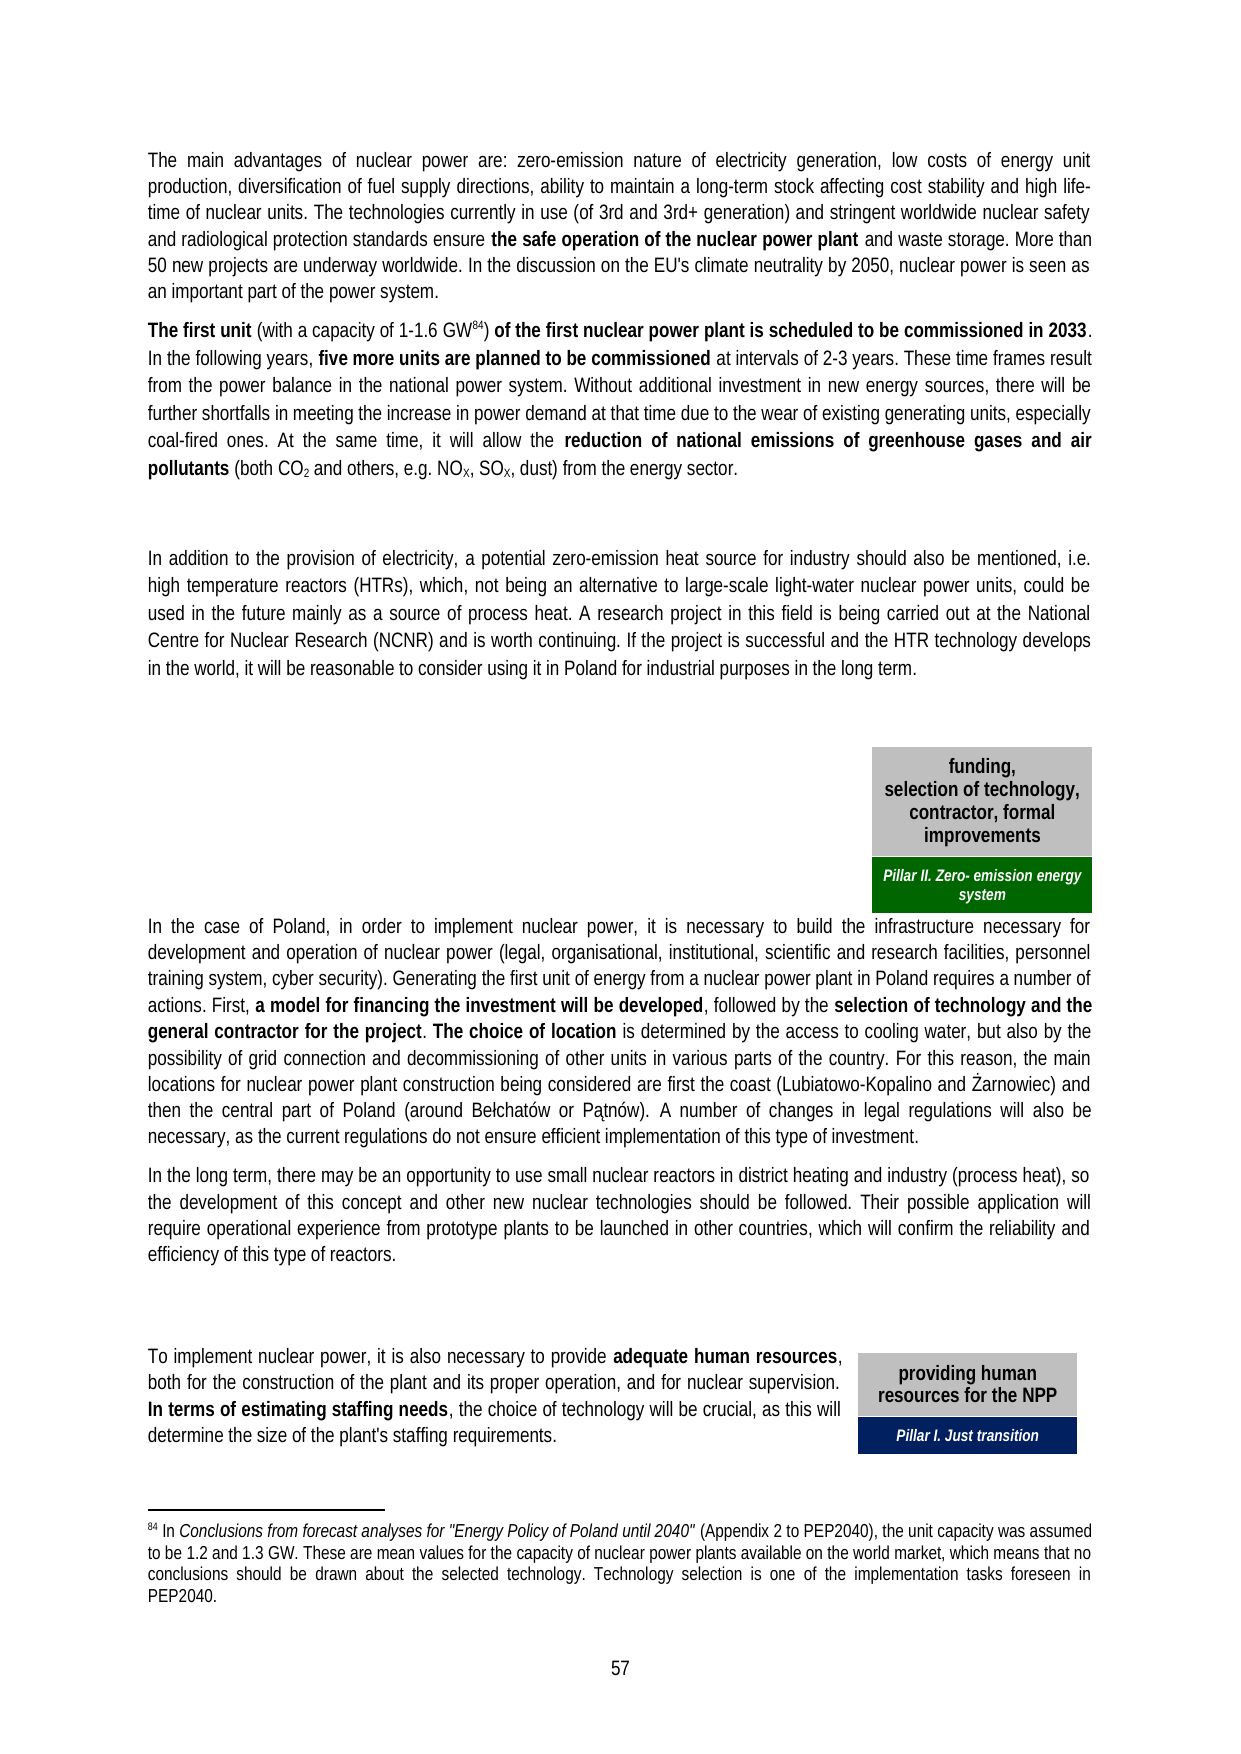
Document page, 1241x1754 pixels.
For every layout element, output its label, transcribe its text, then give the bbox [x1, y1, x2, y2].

text To implement nuclear power, it is also necessary to provide adequate human resources, both for the construction of the plant and its proper operation, and for nuclear supervision. In terms of estimating staffing needs, the choice of technology will be crucial, as this will determine the size of the plant's staffing requirements. [148, 1344, 1093, 1447]
text The main advantages of nuclear power are: zero-emission nature of electricity generation, low costs of energy unit production, diversification of fuel supply directions, ability to maintain a long-term stock affecting cost stability and high life-time of nuclear units. The technologies currently in use (of 3rd and 3rd+ generation) and stringent worldwide nuclear safety and radiological protection standards ensure the safe operation of the nuclear power plant and waste storage. More than 50 new projects are underway worldwide. In the discussion on the EU's climate neutrality by 2050, nuclear power is seen as an important part of the power system. [148, 148, 1093, 303]
table_cell Pillar II. Zero- emission energy system [872, 857, 1092, 913]
table_cell Pillar I. Just transition [858, 1417, 1077, 1454]
table_header funding, selection of technology, contractor, formal improvements [872, 747, 1092, 856]
text The first unit (with a capacity of 1-1.6 GW) of the first nuclear power plant is scheduled to be commissioned in 2033. In the following years, five more units are planned to be commissioned at intervals of 2-3 years. These time frames result from the power balance in the national power system. Without additional investment in new energy sources, there will be further shortfalls in meeting the increase in power demand at that time due to the wear of existing generating units, especially coal-fired ones. At the same time, it will allow the reduction of national emissions of greenhouse gases and air pollutants (both CO2 and others, e.g. NOX, SOX, dust) from the energy sector. [148, 318, 1093, 480]
text In the long term, there may be an opportunity to use small nuclear reactors in district heating and industry (process heat), so the development of this concept and other new nuclear technologies should be followed. Their possible application will require operational experience from prototype plants to be launched in other countries, which will confirm the reliability and efficiency of this type of reactors. [148, 1163, 1093, 1266]
text In the case of Poland, in order to implement nuclear power, it is necessary to build the infrastructure necessary for development and operation of nuclear power (legal, organisational, institutional, scientific and research facilities, personnel training system, cyber security). Generating the first unit of energy from a nuclear power plant in Poland requires a number of actions. First, a model for financing the investment will be developed, followed by the selection of technology and the general contractor for the project. The choice of location is determined by the access to cooling water, but also by the possibility of grid connection and decommissioning of other units in various parts of the country. For this reason, the main locations for nuclear power plant construction being considered are first the coast (Lubiatowo-Kopalino and Żarnowiec) and then the central part of Poland (around Bełchatów or Pątnów). A number of changes in legal regulations will also be necessary, as the current regulations do not ensure efficient implementation of this type of investment. [148, 914, 1093, 1148]
table_header providing human resources for the NPP [858, 1353, 1077, 1416]
text In addition to the provision of electricity, a potential zero-emission heat source for industry should also be mentioned, i.e. high temperature reactors (HTRs), which, not being an alternative to large-scale light-water nuclear power units, could be used in the future mainly as a source of process heat. A research project in this field is being carried out at the National Centre for Nuclear Research (NCNR) and is worth continuing. If the project is successful and the HTR technology develops in the world, it will be reasonable to consider using it in Poland for industrial purposes in the long term. [148, 546, 1093, 680]
